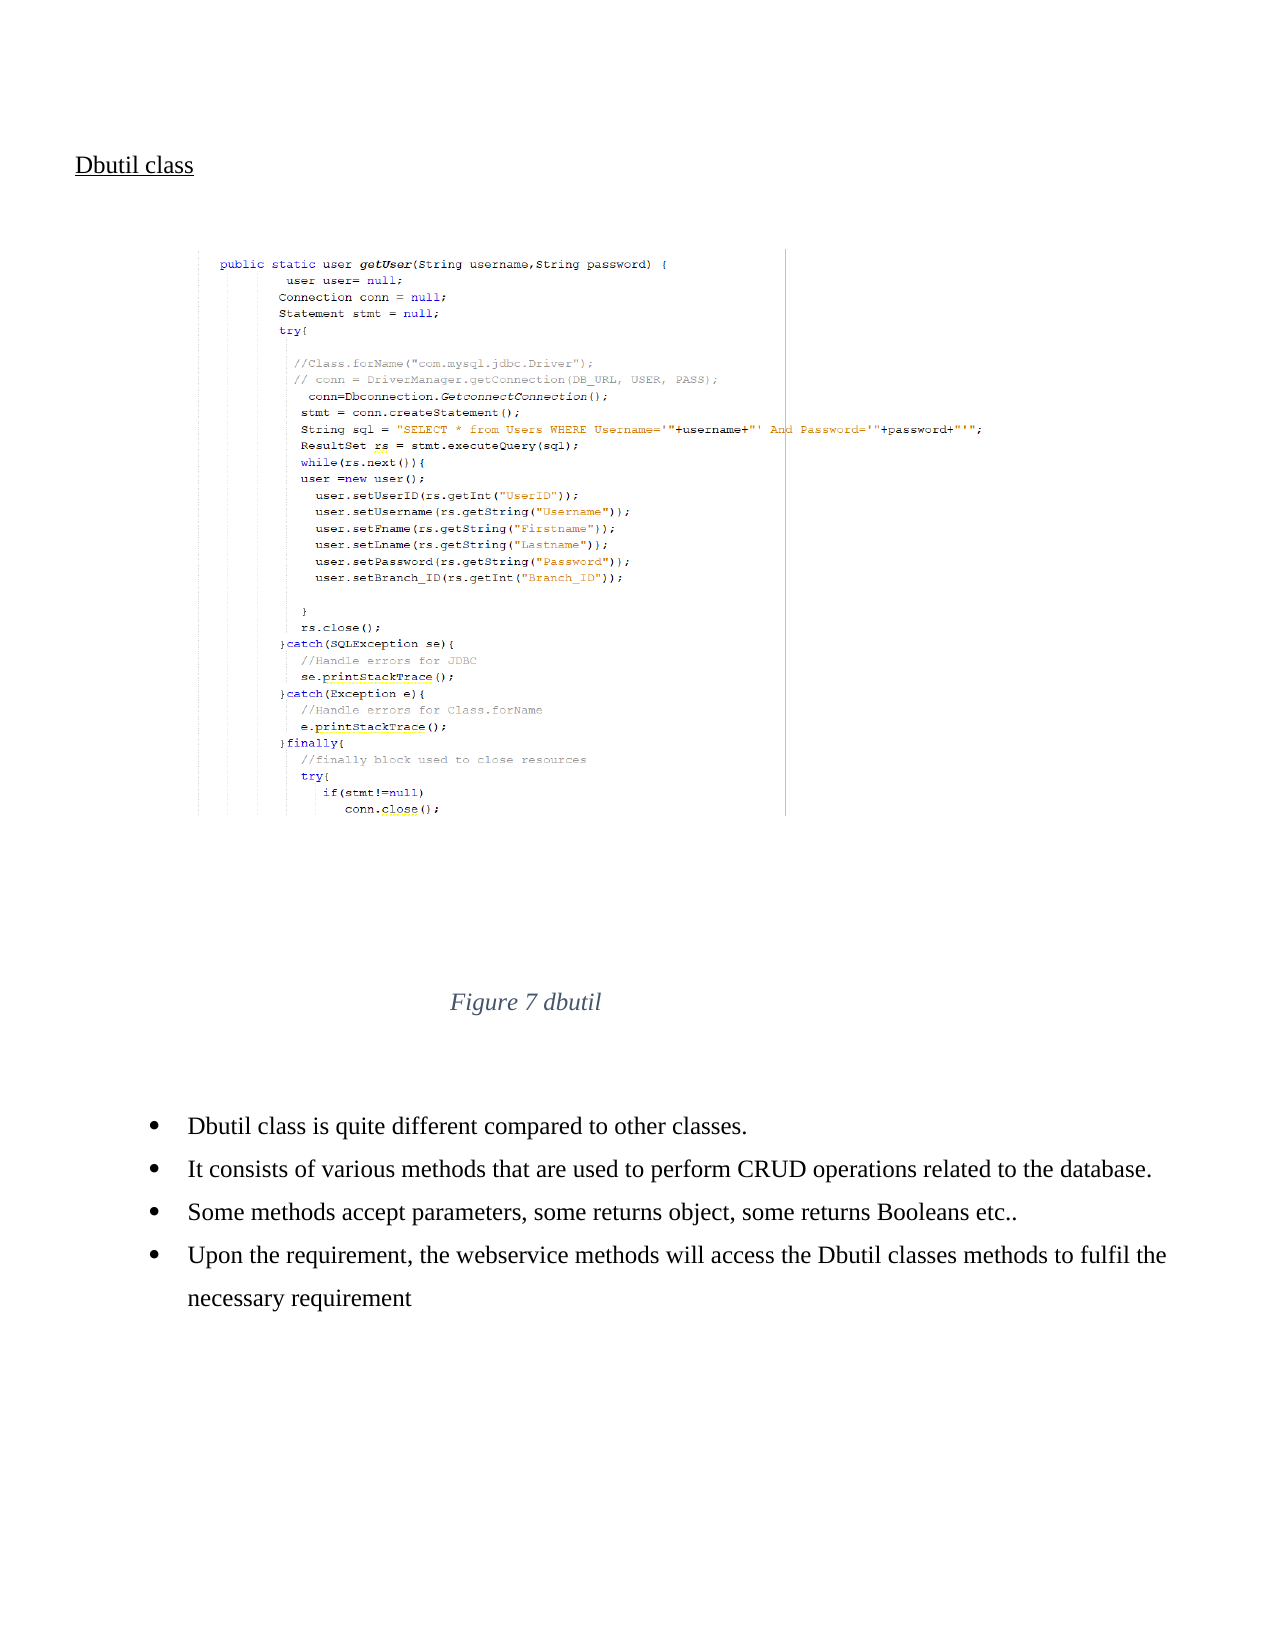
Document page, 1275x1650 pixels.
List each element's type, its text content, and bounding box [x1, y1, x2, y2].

list Dbutil class is quite different compared to other classes. [150, 1111, 1200, 1139]
list It consists of various methods that are used to perform CRUD operations related to the database. [150, 1154, 1200, 1183]
list Upon the requirement, the webservice methods will access the Dbutil classes methods to fulfil the necessary requirement [150, 1240, 1200, 1312]
subtitle Dbutil class [75, 150, 1200, 179]
text Figure 7 dbutil [75, 987, 1200, 1016]
list Some methods accept parameters, some returns object, some returns Booleans etc.. [150, 1197, 1200, 1226]
picture [197, 249, 981, 814]
